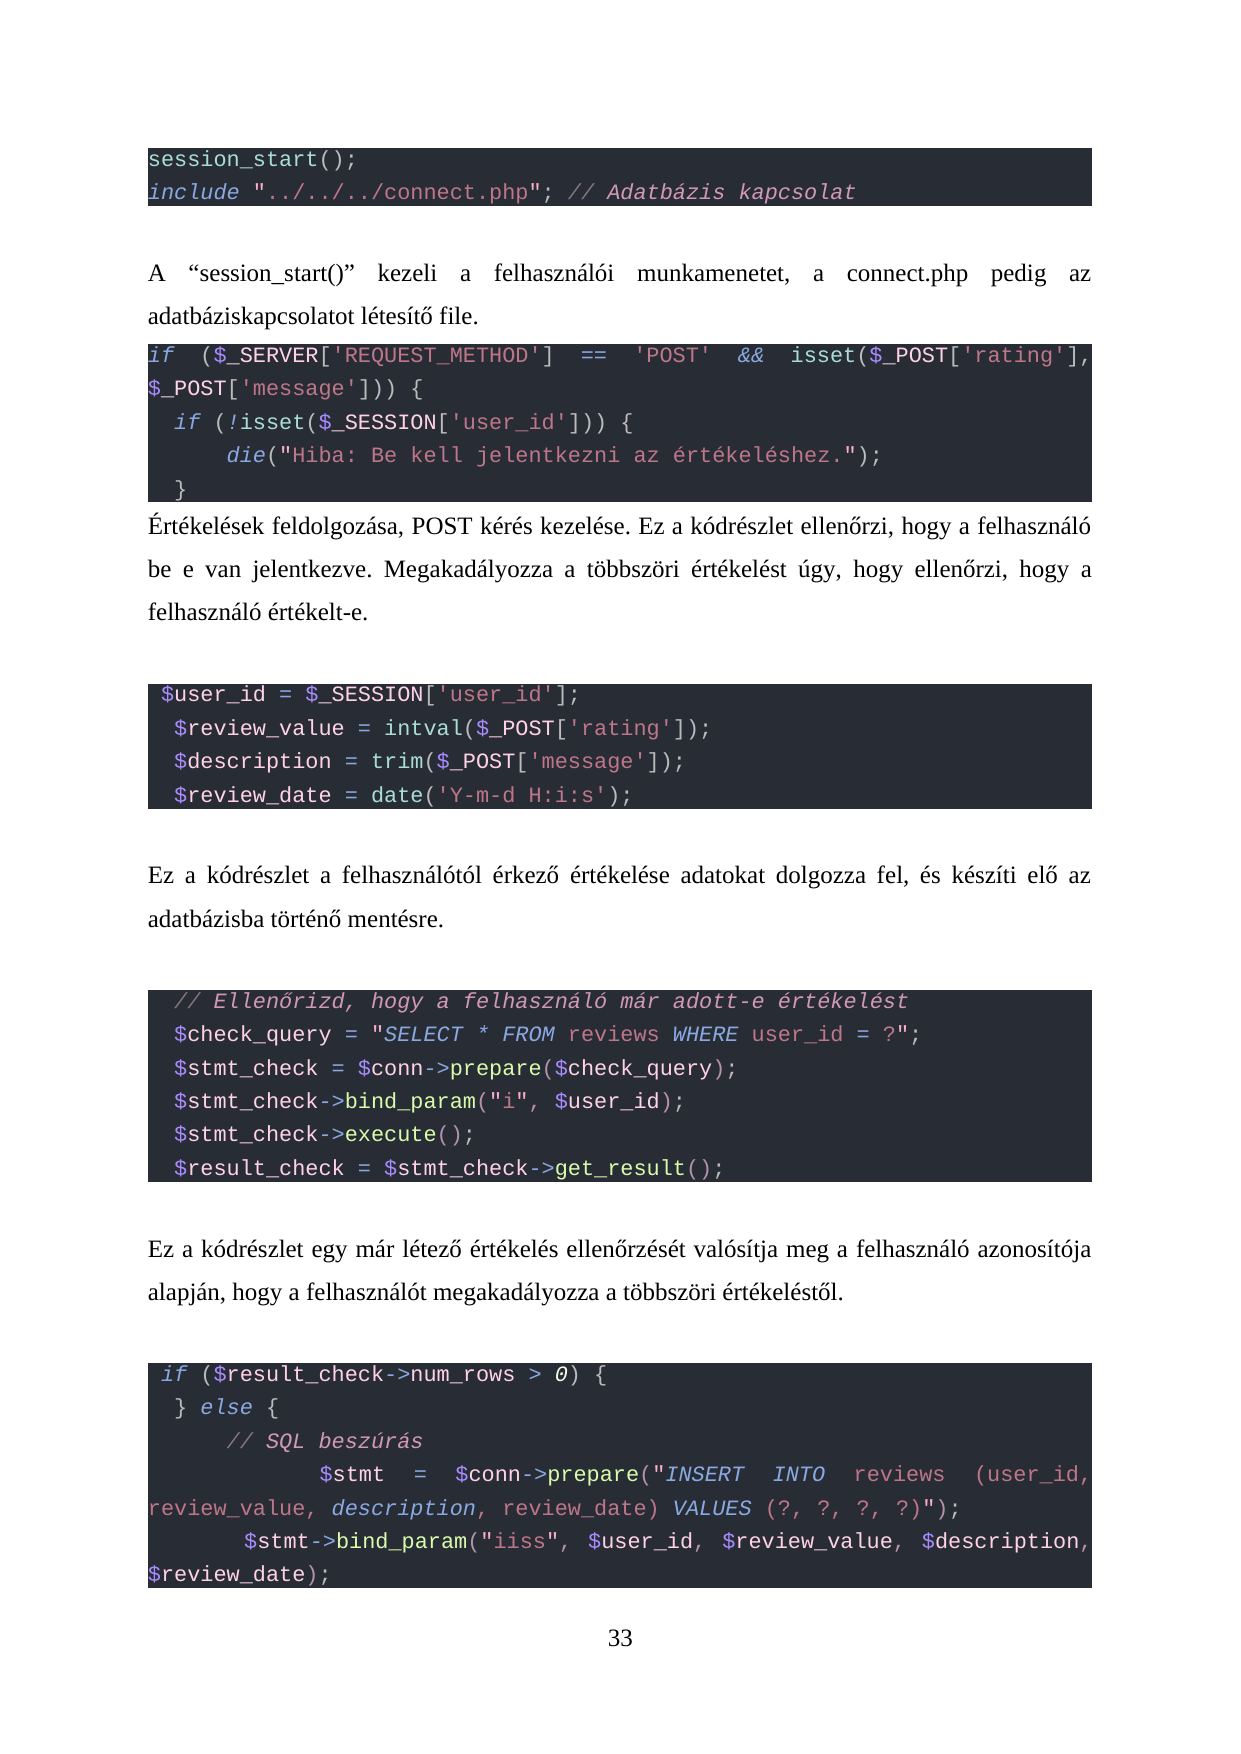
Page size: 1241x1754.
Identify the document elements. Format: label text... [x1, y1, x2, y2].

text $stmt_check = $conn->prepare($check_query); [148, 1057, 1092, 1082]
text $description = trim($_POST['message']); [148, 751, 1092, 775]
text session_start(); include "../../../connect.php"; // Adatbázis kapcsolat [148, 148, 1092, 206]
text $stmt->bind_param("iiss", $user_id, $review_value, $description, $review_date); [148, 1530, 1092, 1588]
text Ez a kódrészlet egy már létező értékelés ellenőrzését valósítja meg a felhasználó azonosítója alapján, hogy a felhasználót megakadályozza a többszöri értékeléstől. [148, 1234, 1092, 1306]
text $result_check = $stmt_check->get_result(); [148, 1157, 1092, 1182]
text // Ellenőrizd, hogy a felhasználó már adott-e értékelést [148, 990, 1092, 1015]
text } [148, 478, 1092, 502]
text $review_date = date('Y-m-d H:i:s'); [148, 784, 1092, 809]
text if ($_SERVER['REQUEST_METHOD'] == 'POST' && isset($_POST['rating'], $_POST['message'])) { [148, 344, 1092, 402]
text } else { [148, 1396, 1092, 1421]
text $review_value = intval($_POST['rating']); [148, 717, 1092, 742]
text $check_query = "SELECT * FROM reviews WHERE user_id = ?"; [148, 1023, 1092, 1048]
text $stmt = $conn->prepare("INSERT INTO reviews (user_id, review_value, description, review_date) VALUES (?, ?, ?, ?)"); [148, 1463, 1092, 1522]
text $user_id = $_SESSION['user_id']; [148, 684, 1092, 708]
text $stmt_check->bind_param("i", $user_id); [148, 1090, 1092, 1115]
text if ($result_check->num_rows > 0) { [148, 1363, 1092, 1388]
text if (!isset($_SESSION['user_id'])) { [148, 411, 1092, 436]
text Értékelések feldolgozása, POST kérés kezelése. Ez a kódrészlet ellenőrzi, hogy a felhasználó be e van jelentkezve. Megakadályozza a többszöri értékelést úgy, hogy ellenőrzi, hogy a felhasználó értékelt-e. [148, 511, 1092, 626]
text Ez a kódrészlet a felhasználótól érkező értékelése adatokat dolgozza fel, és készíti elő az adatbázisba történő mentésre. [148, 861, 1092, 932]
text die("Hiba: Be kell jelentkezni az értékeléshez."); [148, 444, 1092, 469]
text A “session_start()” kezeli a felhasználói munkamenetet, a connect.php pedig az adatbáziskapcsolatot létesítő file. [148, 258, 1092, 329]
text // SQL beszúrás [148, 1430, 1092, 1455]
text $stmt_check->execute(); [148, 1124, 1092, 1148]
